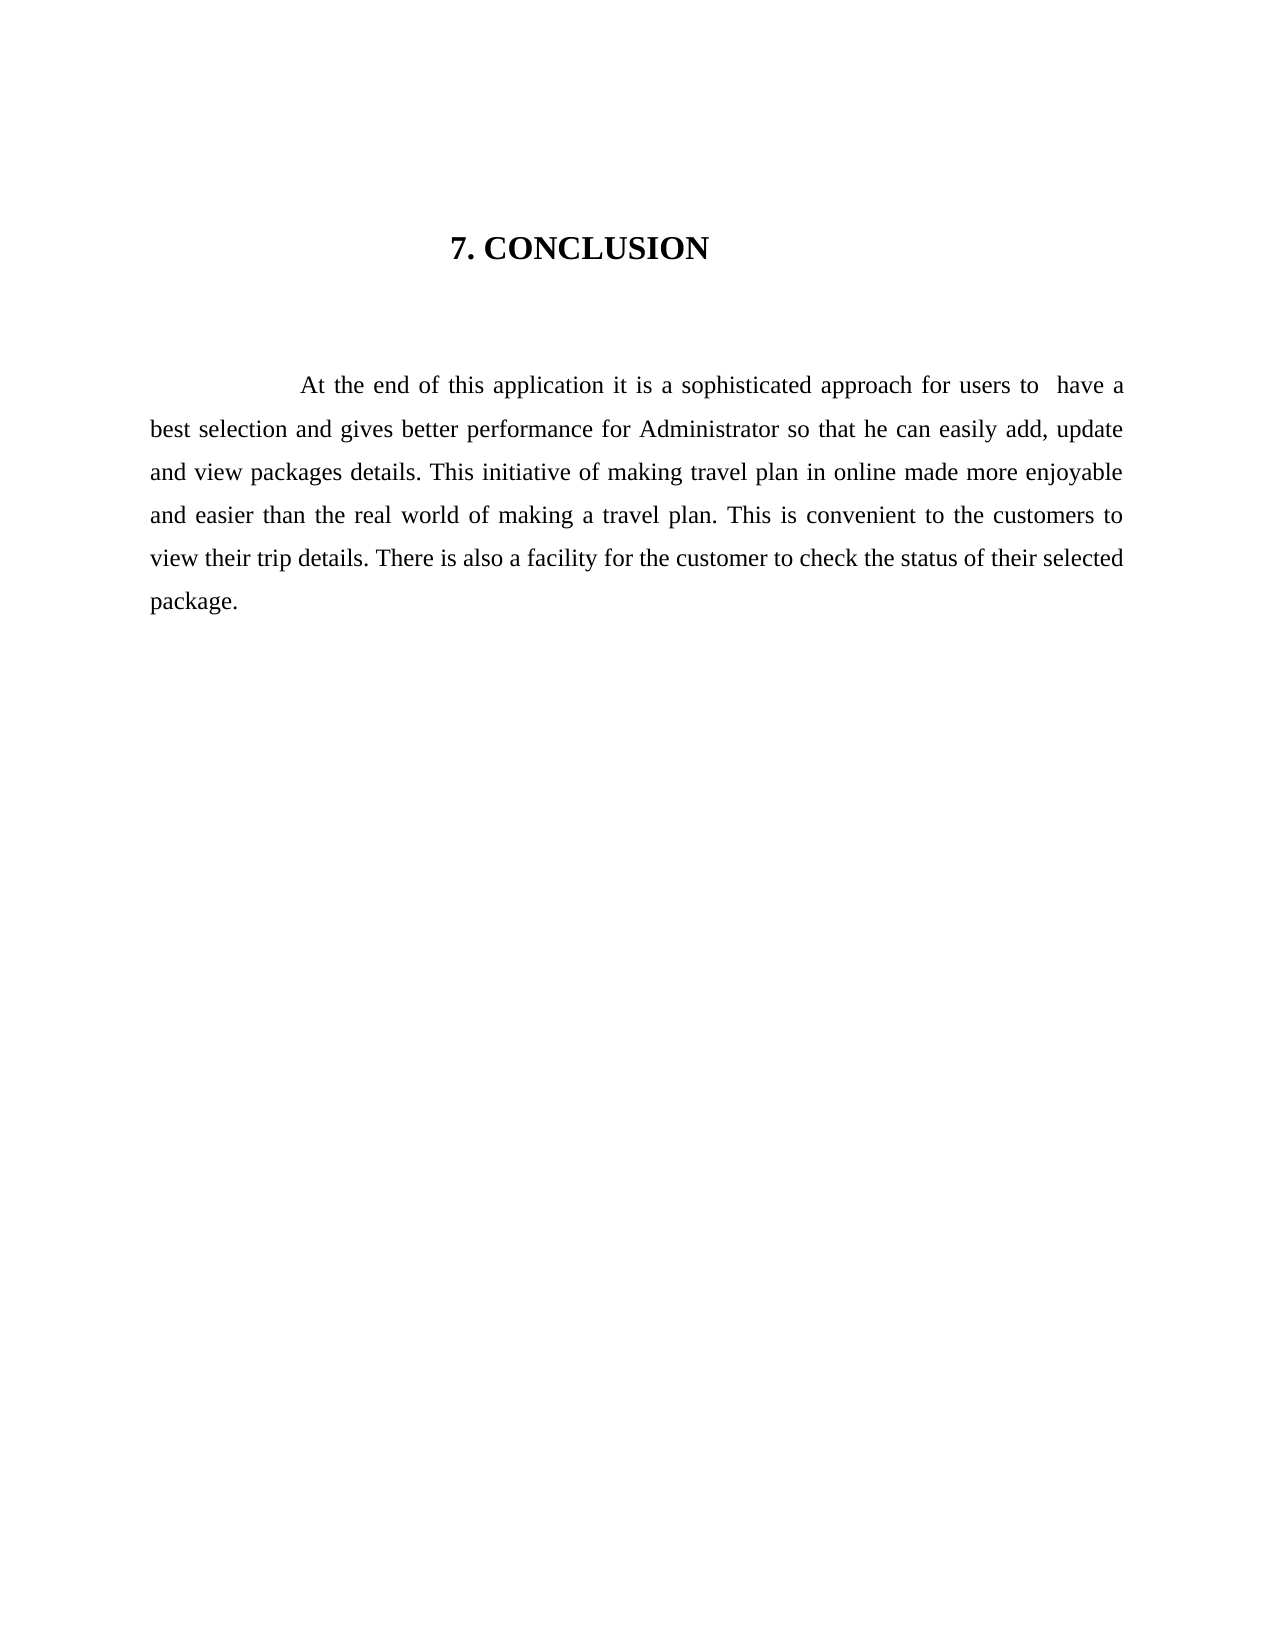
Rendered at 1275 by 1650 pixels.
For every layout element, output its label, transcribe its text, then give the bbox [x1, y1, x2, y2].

text 7. CONCLUSION [375, 228, 1125, 267]
text At the end of this application it is a sophisticated approach for users to have a best selection and gives better performance for Administrator so that he can easily add, update and view packages details. This initiative of making travel plan in online made more enjoyable and easier than the real world of making a travel plan. This is convenient to the customers to view their trip details. There is also a facility for the customer to check the status of their selected package. [150, 371, 1125, 615]
